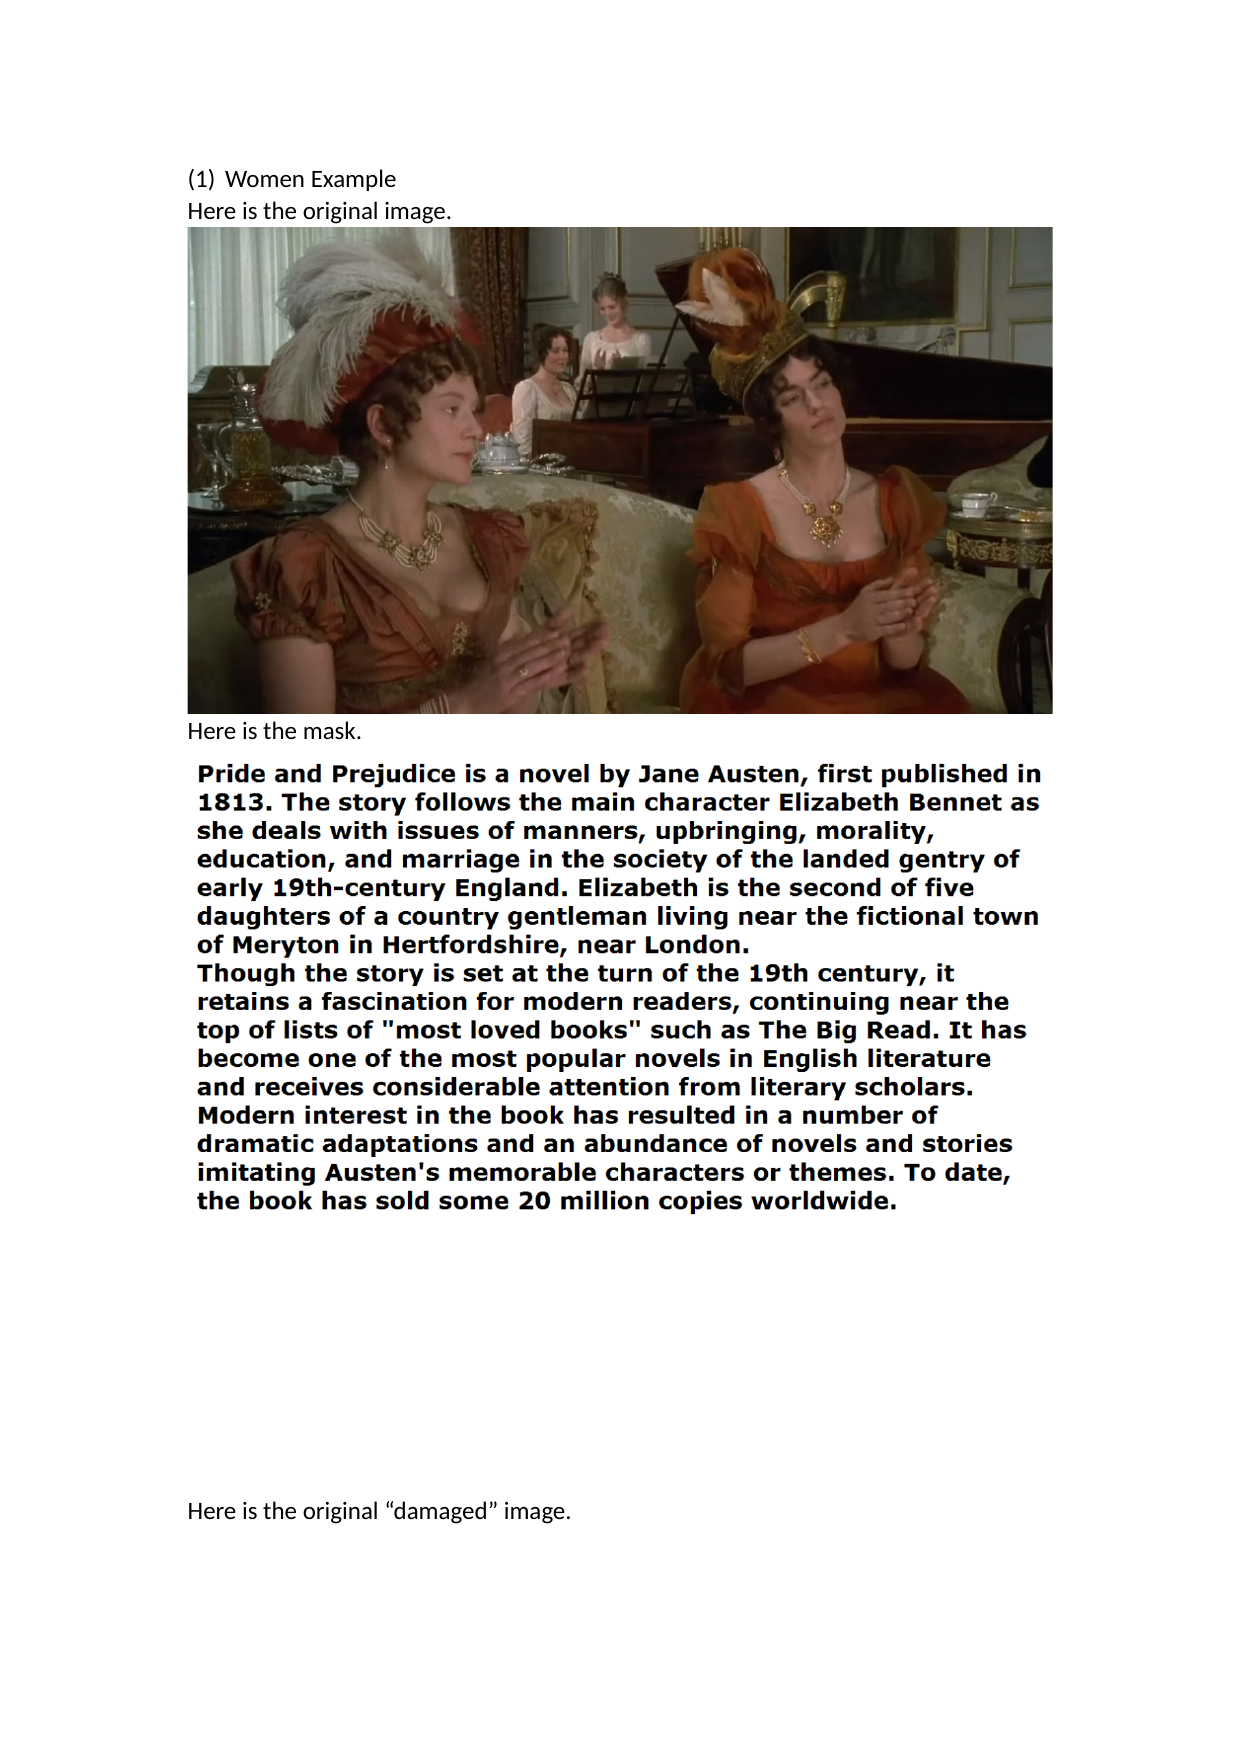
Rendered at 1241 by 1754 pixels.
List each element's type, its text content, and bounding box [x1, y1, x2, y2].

picture [187, 227, 1053, 714]
text Here is the mask. [187, 714, 1053, 747]
picture [187, 747, 1053, 1234]
list Women Example [187, 162, 1053, 194]
text Here is the original “damaged” image. [187, 1494, 1053, 1527]
text Here is the original image. [187, 194, 1053, 227]
